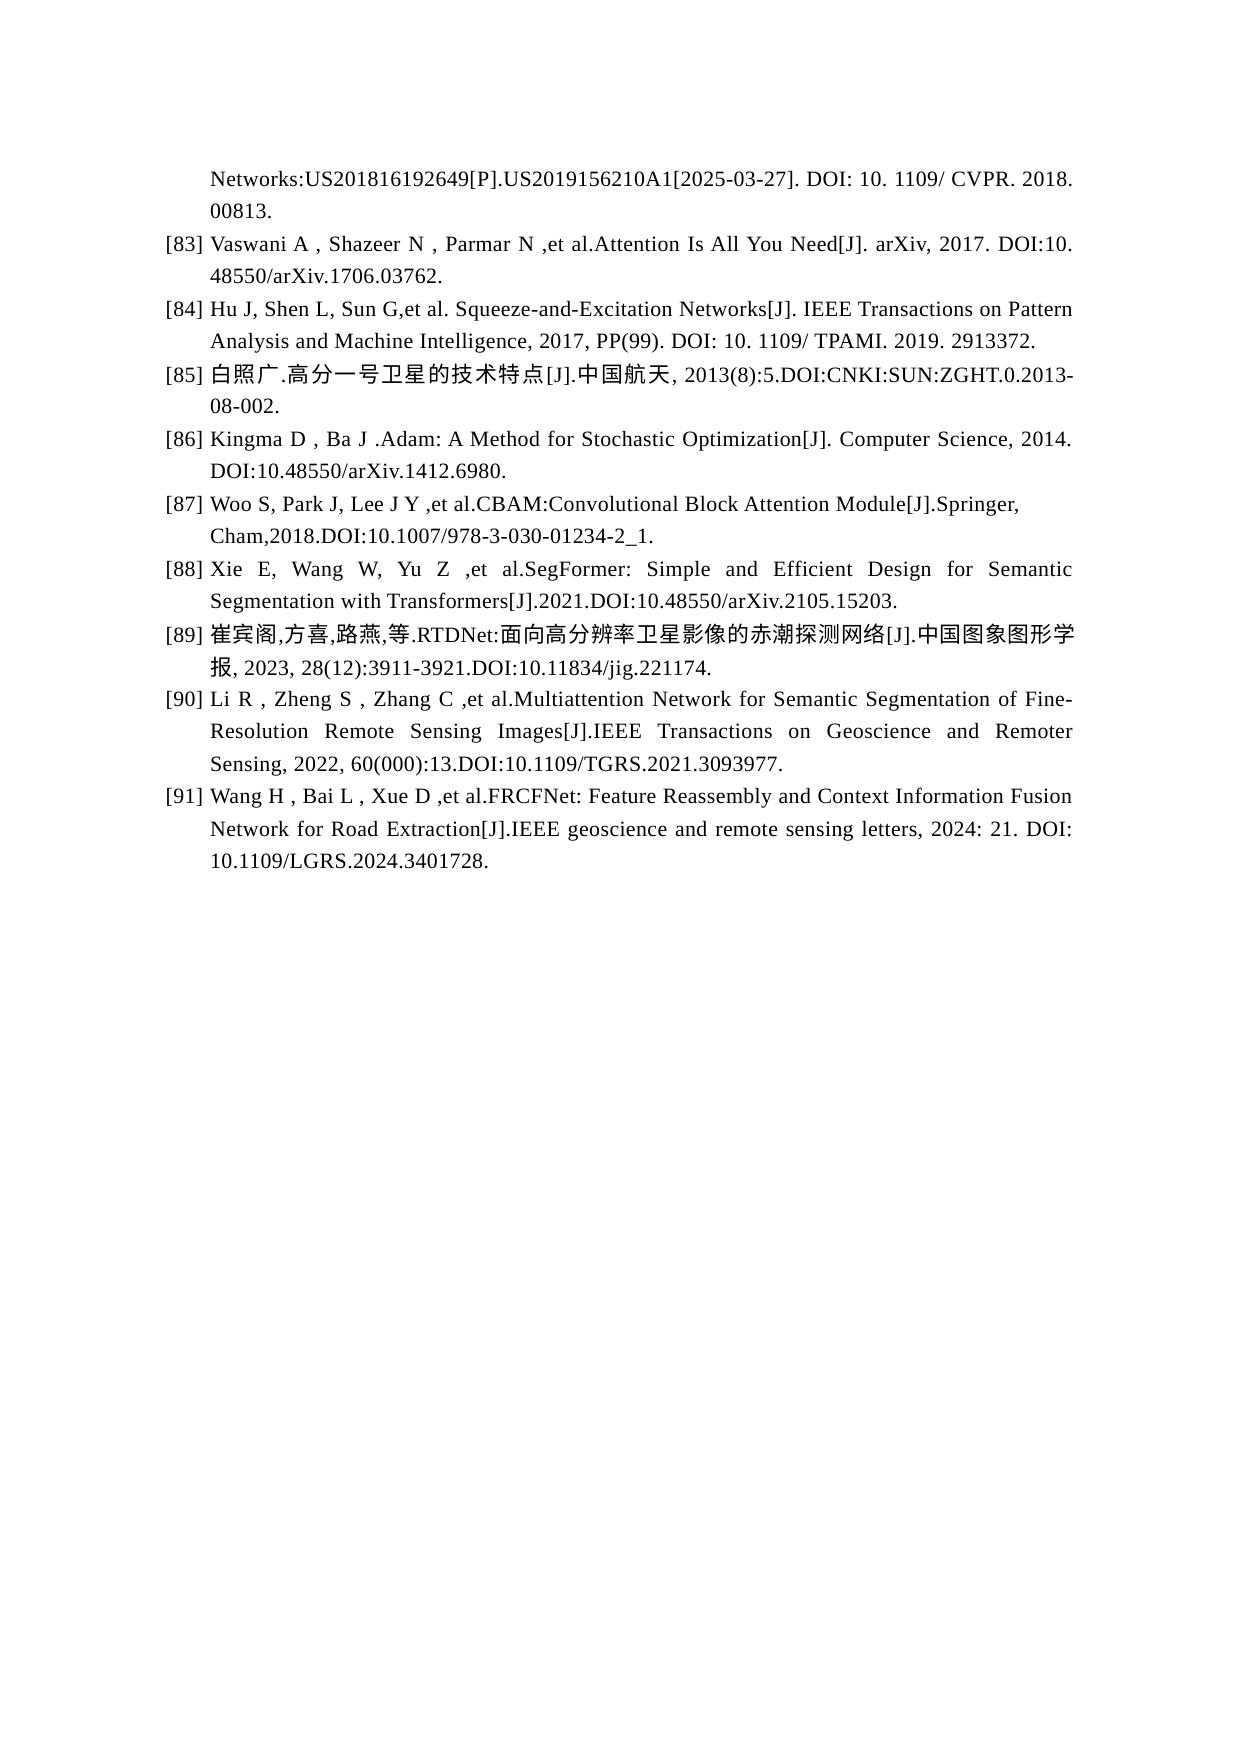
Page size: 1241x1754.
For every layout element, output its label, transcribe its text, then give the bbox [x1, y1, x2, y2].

list 白照广.高分一号卫星的技术特点[J].中国航天, 2013(8):5.DOI:CNKI:SUN:ZGHT.0.2013-08-002. [165, 357, 1075, 422]
list 崔宾阁,方喜,路燕,等.RTDNet:面向高分辨率卫星影像的赤潮探测网络[J].中国图象图形学报, 2023, 28(12):3911-3921.DOI:10.11834/jig.221174. [165, 617, 1075, 682]
list Kingma D , Ba J .Adam: A Method for Stochastic Optimization[J]. Computer Science, 2014. DOI:10.48550/arXiv.1412.6980. [165, 422, 1075, 487]
list Cham,2018.DOI:10.1007/978-3-030-01234-2_1. [210, 519, 1075, 552]
list Woo S, Park J, Lee J Y ,et al.CBAM:Convolutional Block Attention Module[J].Springer, [165, 487, 1075, 519]
list Wang H , Bai L , Xue D ,et al.FRCFNet: Feature Reassembly and Context Information Fusion Network for Road Extraction[J].IEEE geoscience and remote sensing letters, 2024: 21. DOI: 10.1109/LGRS.2024.3401728. [165, 779, 1075, 877]
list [165, 162, 1075, 227]
list Xie E, Wang W, Yu Z ,et al.SegFormer: Simple and Efficient Design for Semantic Segmentation with Transformers[J].2021.DOI:10.48550/arXiv.2105.15203. [165, 552, 1075, 617]
list Vaswani A , Shazeer N , Parmar N ,et al.Attention Is All You Need[J]. arXiv, 2017. DOI:10. 48550/arXiv.1706.03762. [165, 227, 1075, 292]
list Li R , Zheng S , Zhang C ,et al.Multiattention Network for Semantic Segmentation of Fine-Resolution Remote Sensing Images[J].IEEE Transactions on Geoscience and Remoter Sensing, 2022, 60(000):13.DOI:10.1109/TGRS.2021.3093977. [165, 682, 1075, 779]
list Hu J, Shen L, Sun G,et al. Squeeze-and-Excitation Networks[J]. IEEE Transactions on Pattern Analysis and Machine Intelligence, 2017, PP(99). DOI: 10. 1109/ TPAMI. 2019. 2913372. [165, 292, 1075, 357]
